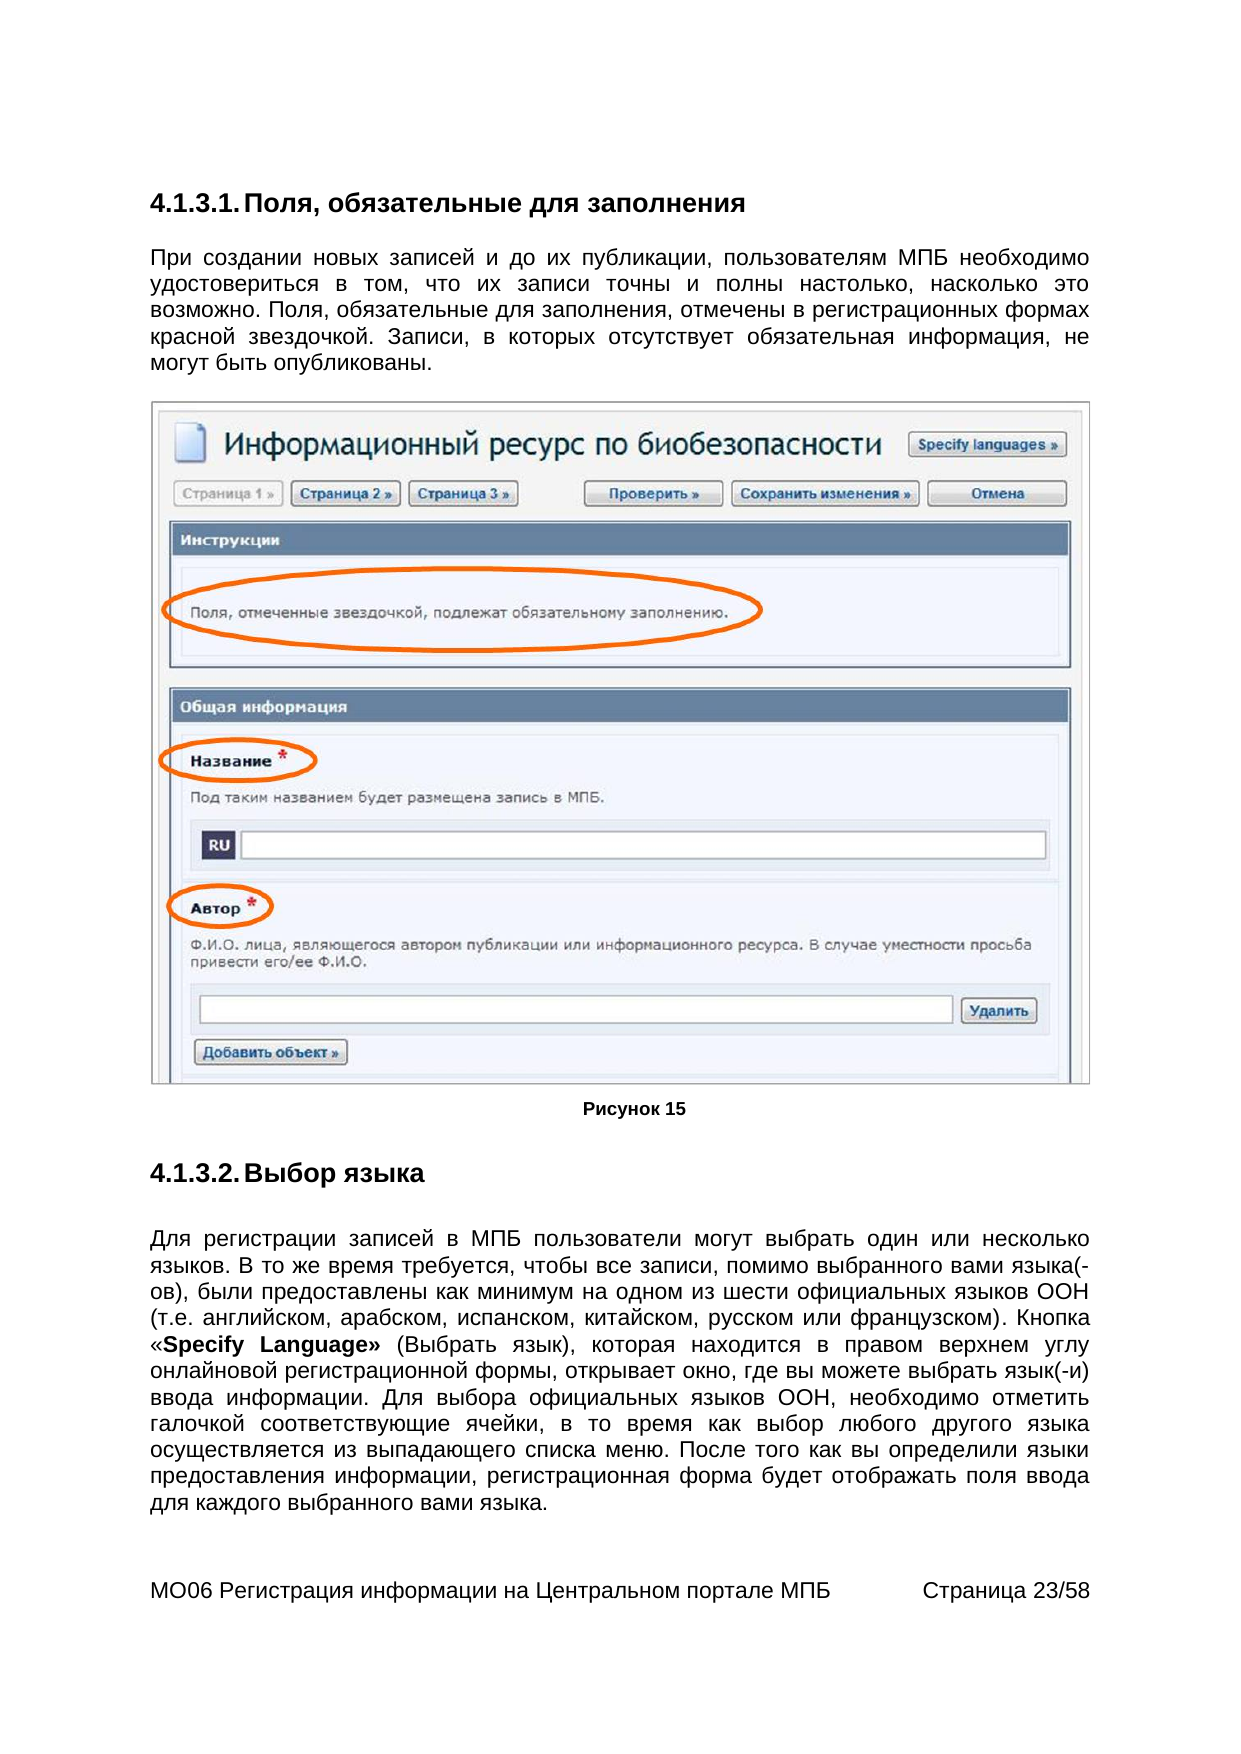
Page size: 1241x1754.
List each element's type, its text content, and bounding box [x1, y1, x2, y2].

text Для регистрации записей в МПБ пользователи могут выбрать один или несколько языков. В то же время требуется, чтобы все записи, помимо выбранного вами языка(-ов), были предоставлены как минимум на одном из шести официальных языков ООН (т.е. английском, арабском, испанском, китайском, русском или французском). Кнопка «Specify Language» (Выбрать язык), которая находится в правом верхнем углу онлайновой регистрационной формы, открывает окно, где вы можете выбрать язык(-и) ввода информации. Для выбора официальных языков ООН, необходимо отметить галочкой соответствующие ячейки, в то время как выбор любого другого языка осуществляется из выпадающего списка меню. После того как вы определили языки предоставления информации, регистрационная форма будет отображать поля ввода для каждого выбранного вами языка. [150, 1225, 1090, 1515]
picture [150, 400, 1091, 1085]
subtitle Поля, обязательные для заполнения [150, 187, 1090, 219]
text При создании новых записей и до их публикации, пользователям МПБ необходимо удостовериться в том, что их записи точны и полны настолько, насколько это возможно. Поля, обязательные для заполнения, отмечены в регистрационных формах красной звездочкой. Записи, в которых отсутствует обязательная информация, не могут быть опубликованы. [150, 244, 1090, 376]
subtitle Выбор языка [150, 1157, 1090, 1188]
text Рисунок 15 [178, 1097, 1090, 1119]
